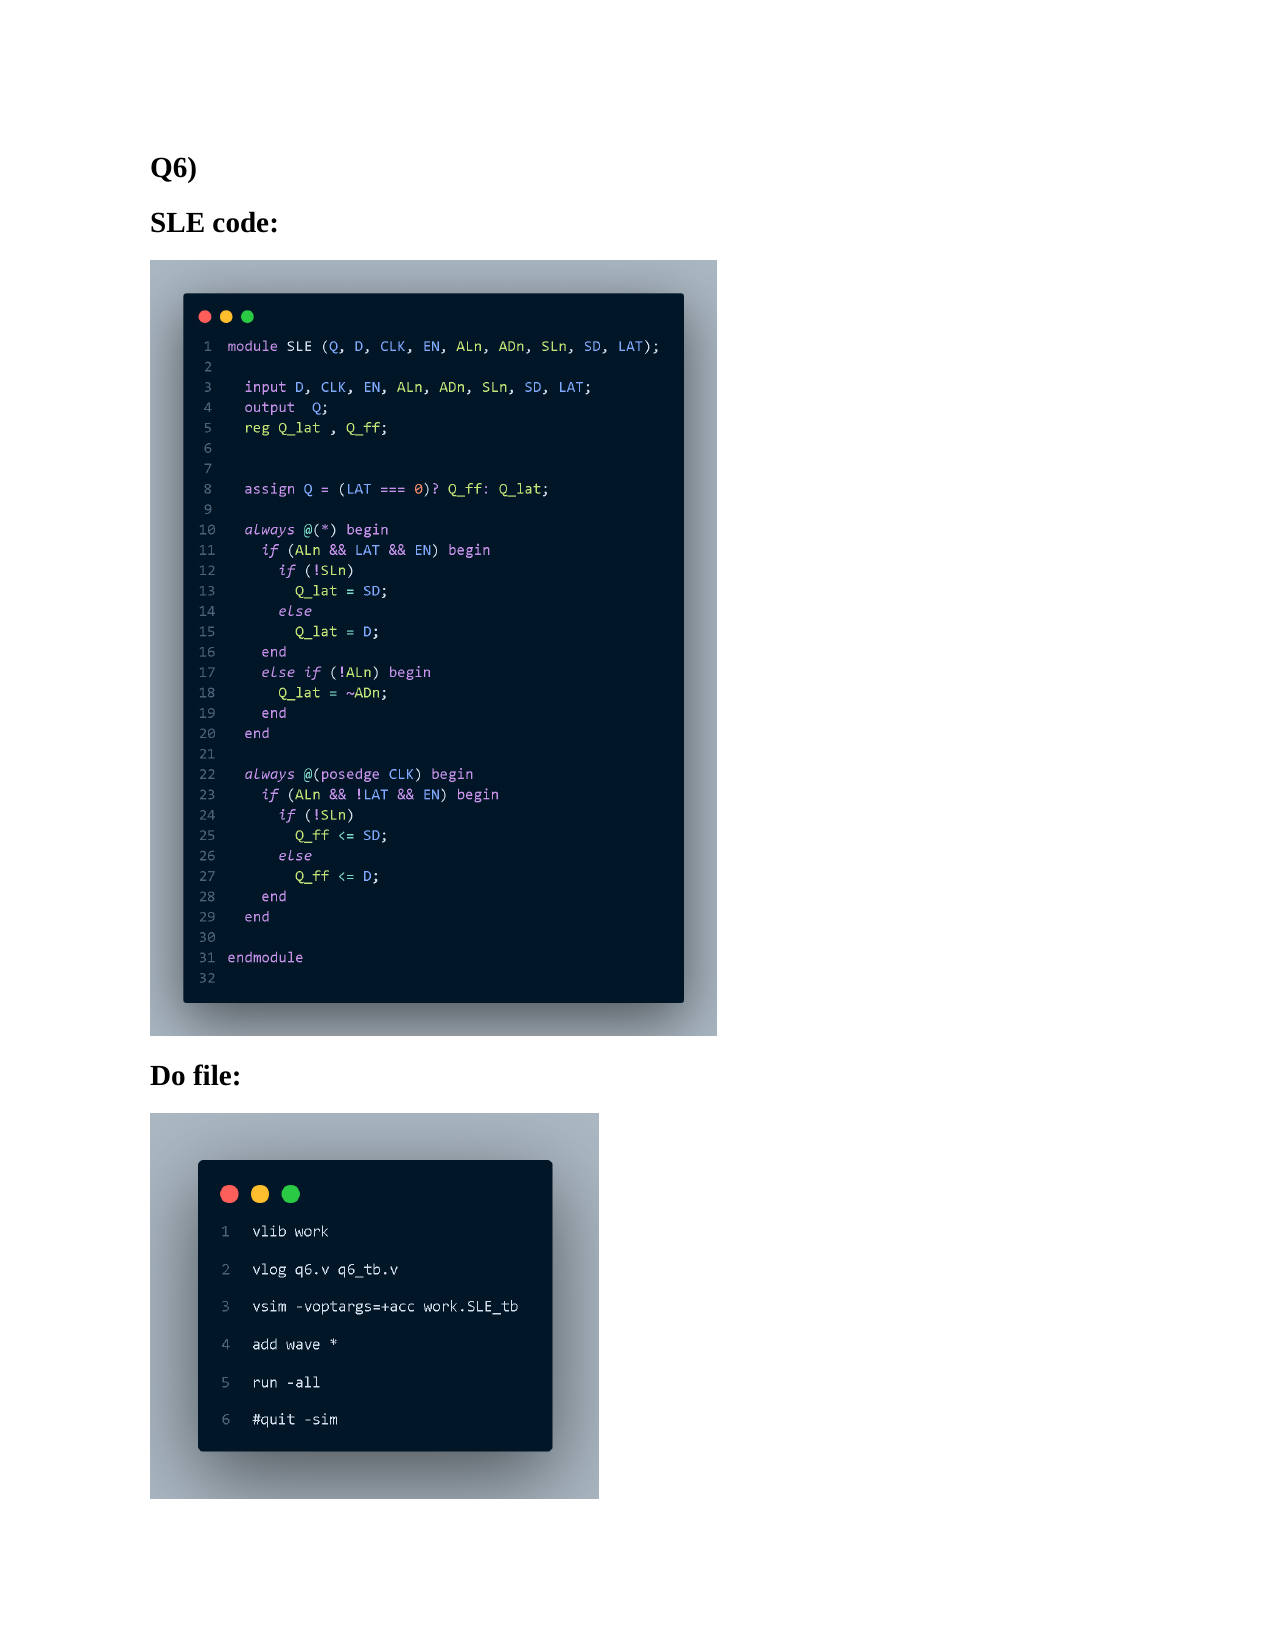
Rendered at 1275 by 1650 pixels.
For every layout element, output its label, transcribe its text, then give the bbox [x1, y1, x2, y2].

picture [150, 260, 717, 1036]
text SLE code: [150, 205, 1125, 239]
text Do file: [150, 1058, 1125, 1091]
picture [150, 1113, 599, 1499]
text Q6) [150, 150, 1125, 183]
